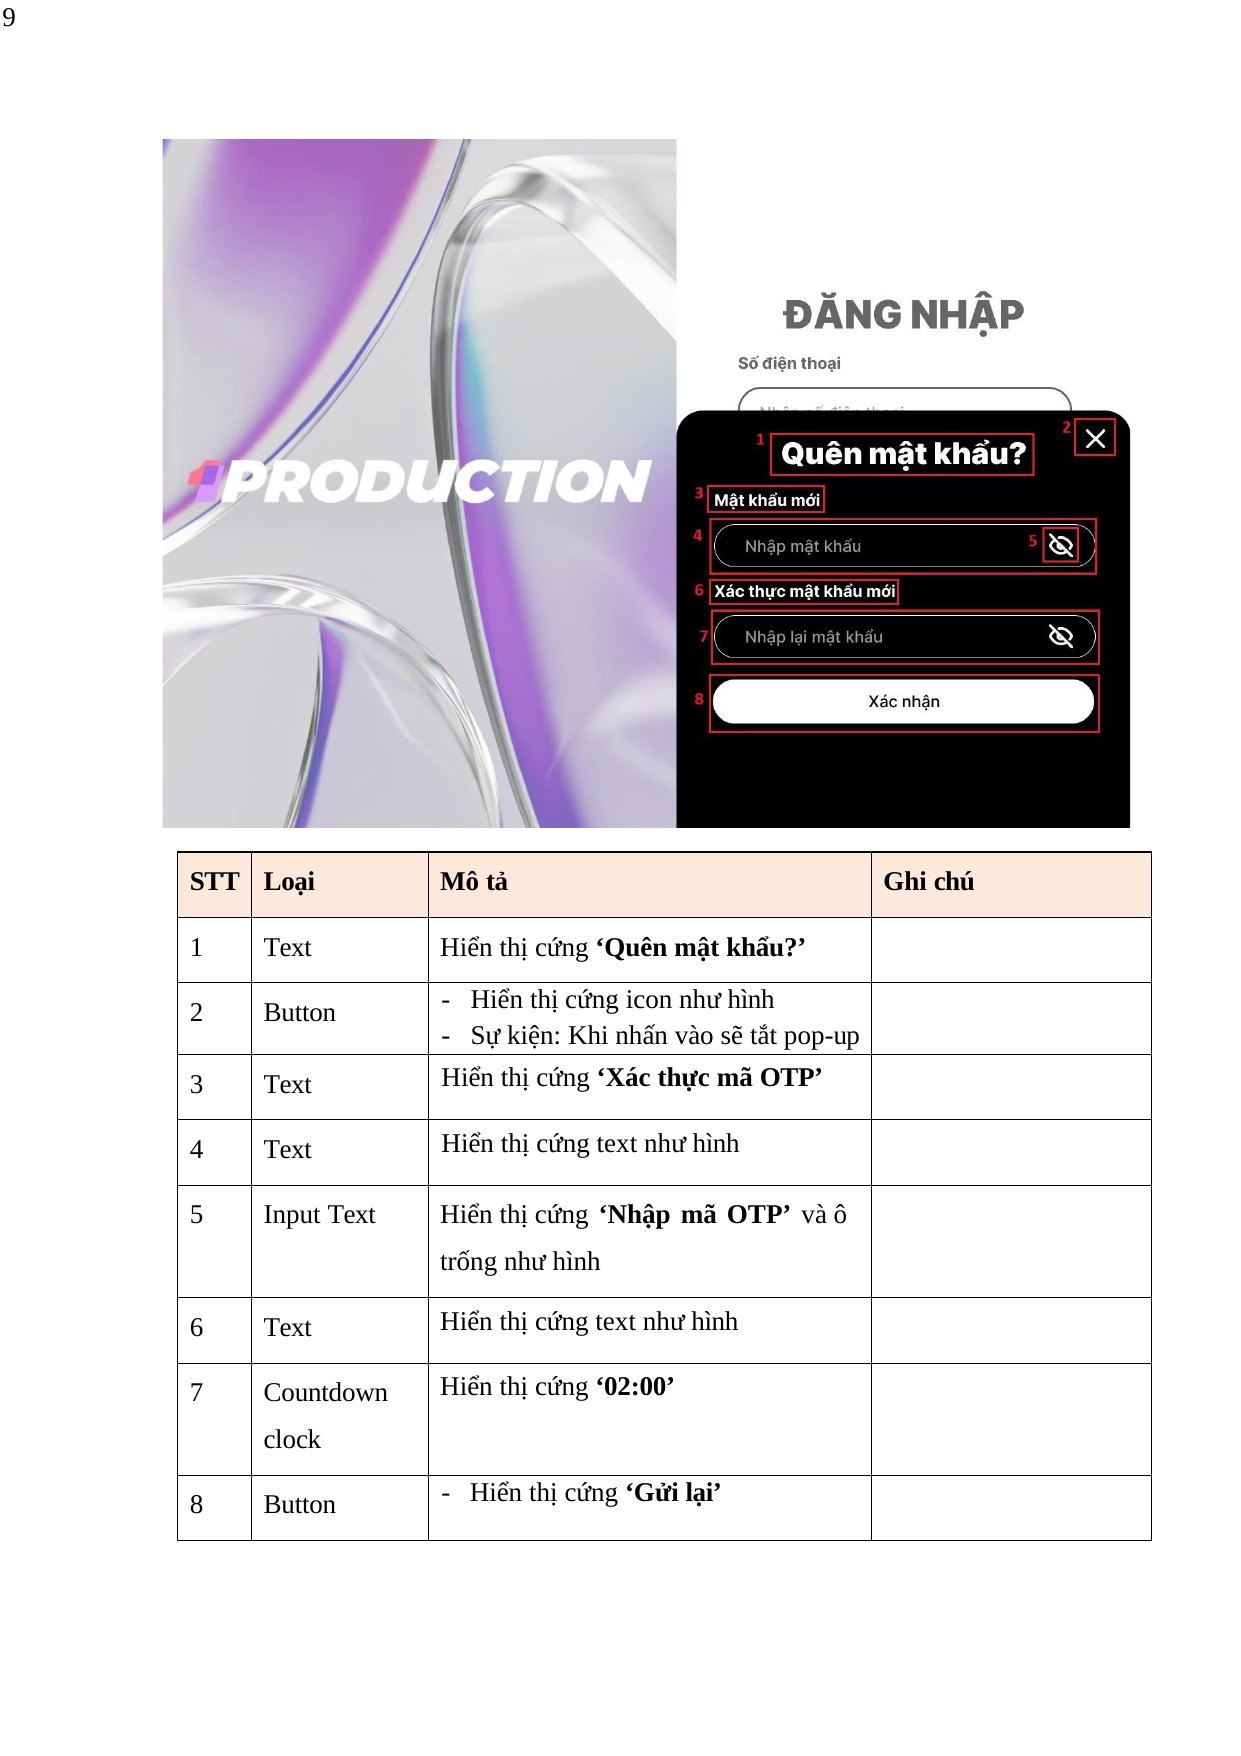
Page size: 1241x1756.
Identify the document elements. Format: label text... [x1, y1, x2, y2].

table_cell Hiển thị cứng ‘02:00’ [429, 1364, 871, 1475]
table_cell Text [252, 1298, 428, 1362]
table_cell [872, 1476, 1151, 1540]
table_cell Hiển thị cứng ‘Quên mật khẩu?’ [429, 918, 871, 982]
table_header Mô tả [429, 853, 871, 917]
table_cell 3 [178, 1055, 251, 1119]
table_header STT [178, 853, 251, 917]
table_cell 4 [178, 1120, 251, 1185]
table_header Ghi chú [872, 853, 1151, 917]
table_cell Hiển thị cứng text như hình [429, 1298, 871, 1362]
picture [162, 139, 1130, 828]
table_cell [872, 1120, 1151, 1185]
table_cell Button [252, 983, 428, 1054]
table_cell Text [252, 1055, 428, 1119]
table_cell Hiển thị cứng ‘Xác thực mã OTP’ [429, 1055, 871, 1119]
table_cell [872, 983, 1151, 1054]
table_cell 2 [178, 983, 251, 1054]
table_cell Input Text [252, 1186, 428, 1297]
table_cell [872, 1055, 1151, 1119]
table_cell [872, 1364, 1151, 1475]
table_cell Hiển thị cứng ‘Nhập mã OTP’ và ô trống như hình [429, 1186, 871, 1297]
table_cell Text [252, 918, 428, 982]
table_cell Countdown clock [252, 1364, 428, 1475]
table_cell Hiển thị cứng text như hình [429, 1120, 871, 1185]
table_cell [872, 918, 1151, 982]
table_cell Text [252, 1120, 428, 1185]
table_cell [872, 1186, 1151, 1297]
table_cell 6 [178, 1298, 251, 1362]
table_cell 5 [178, 1186, 251, 1297]
table_cell 8 [178, 1476, 251, 1540]
table_cell Hiển thị cứng icon như hình Sự kiện: Khi nhấn vào sẽ tắt pop-up [429, 983, 871, 1054]
table_cell [872, 1298, 1151, 1362]
table_cell Button [252, 1476, 428, 1540]
table_cell 1 [178, 918, 251, 982]
table_header Loại [252, 853, 428, 917]
table_cell 7 [178, 1364, 251, 1475]
table_cell - Hiển thị cứng ‘Gửi lại’ [429, 1476, 871, 1540]
